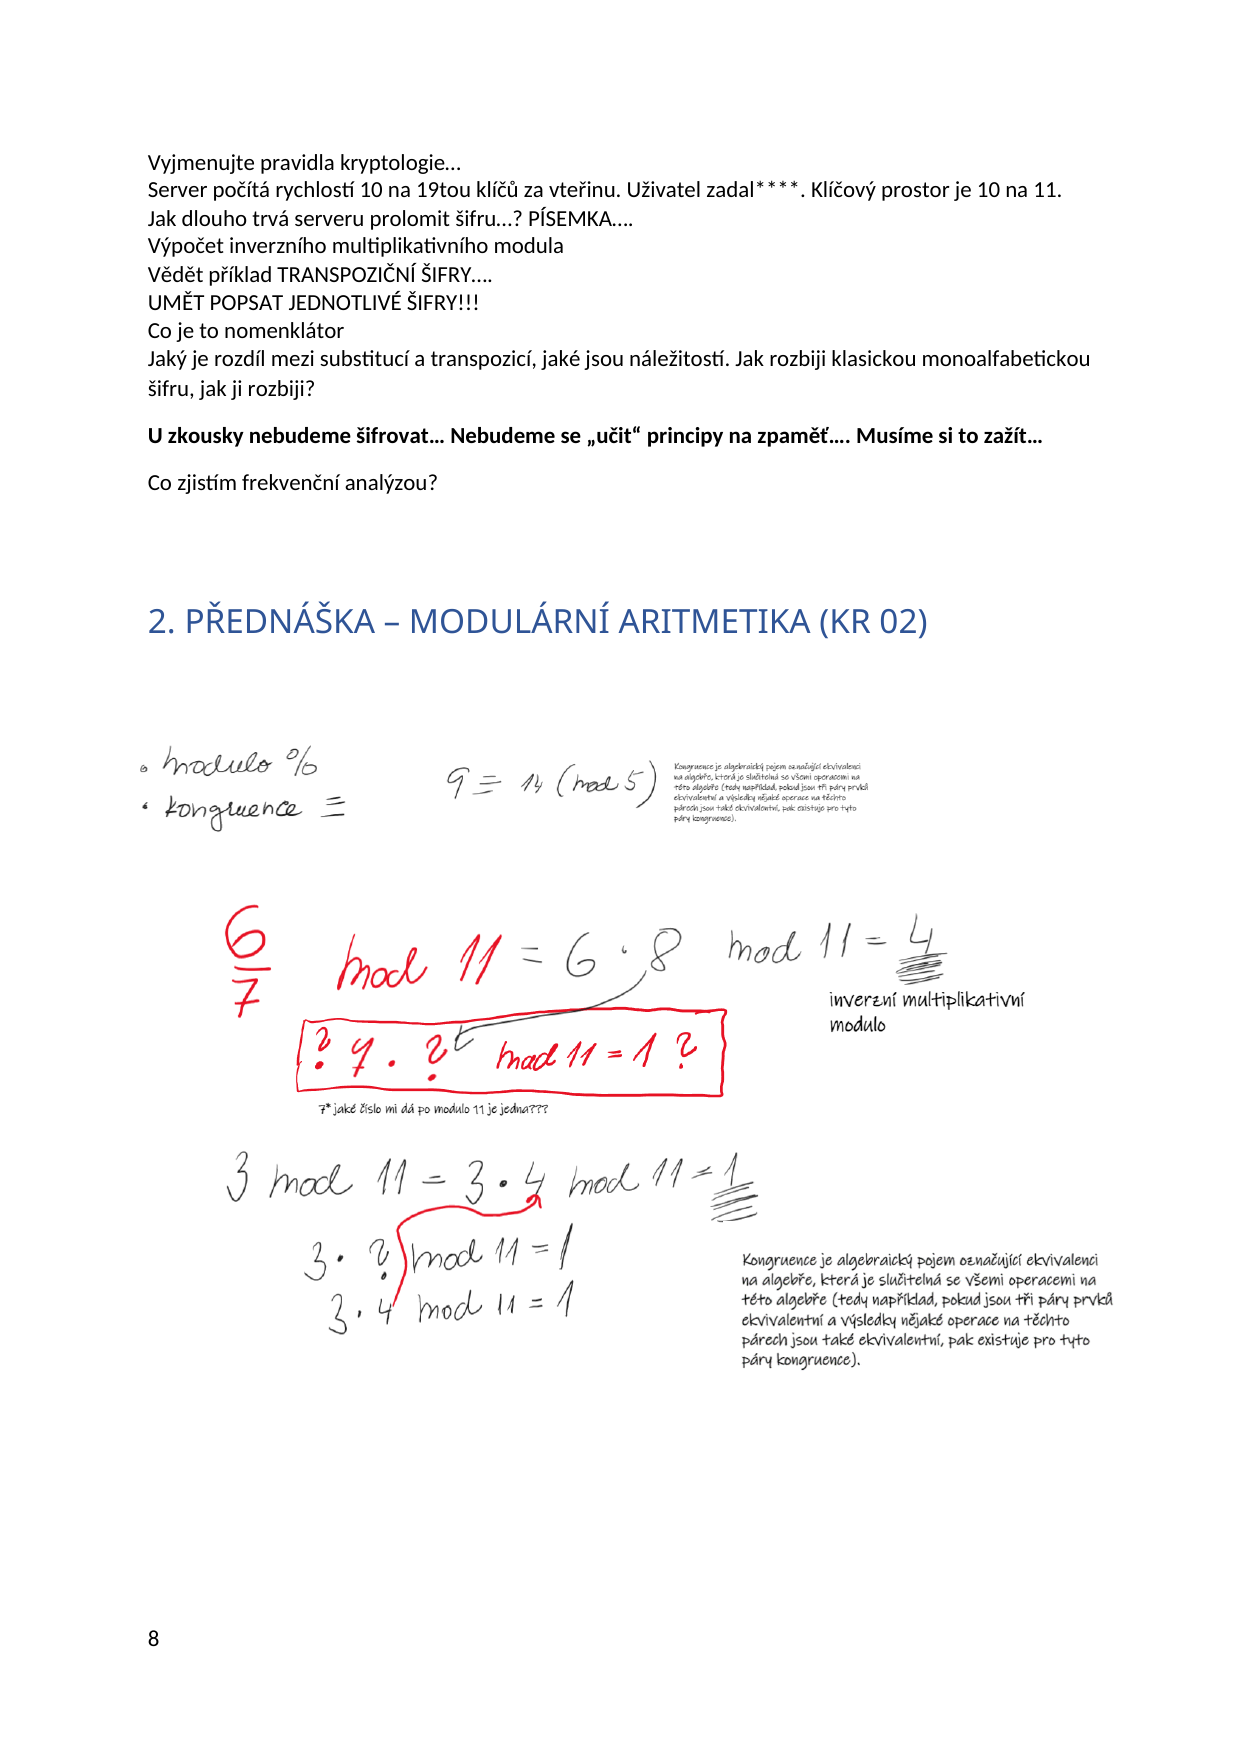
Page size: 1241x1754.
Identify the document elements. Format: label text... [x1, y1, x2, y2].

text Vyjmenujte pravidla kryptologie… [148, 148, 1093, 176]
text Co je to nomenklátor [148, 316, 1093, 344]
text Co zjistím frekvenční analýzou? [148, 468, 1093, 496]
text U zkousky nebudeme šifrovat… Nebudeme se „učit“ principy na zpaměť…. Musíme si to zažít… [148, 421, 1093, 449]
text UMĚT POPSAT JEDNOTLIVÉ ŠIFRY!!! [148, 288, 1093, 316]
text Vědět příklad TRANSPOZIČNÍ ŠIFRY…. [148, 260, 1093, 288]
text Jaký je rozdíl mezi substitucí a transpozicí, jaké jsou náležitostí. Jak rozbiji klasickou monoalfabetickou šifru, jak ji rozbiji? [148, 344, 1093, 402]
picture [105, 715, 1167, 1399]
subtitle 2. PŘEDNÁŠKA – MODULÁRNÍ ARITMETIKA (KR 02) [148, 598, 1093, 643]
text Výpočet inverzního multiplikativního modula [148, 232, 1093, 260]
text Server počítá rychlostí 10 na 19tou klíčů za vteřinu. Uživatel zadal****. Klíčový prostor je 10 na 11. Jak dlouho trvá serveru prolomit šifru…? PÍSEMKA…. [148, 176, 1093, 232]
